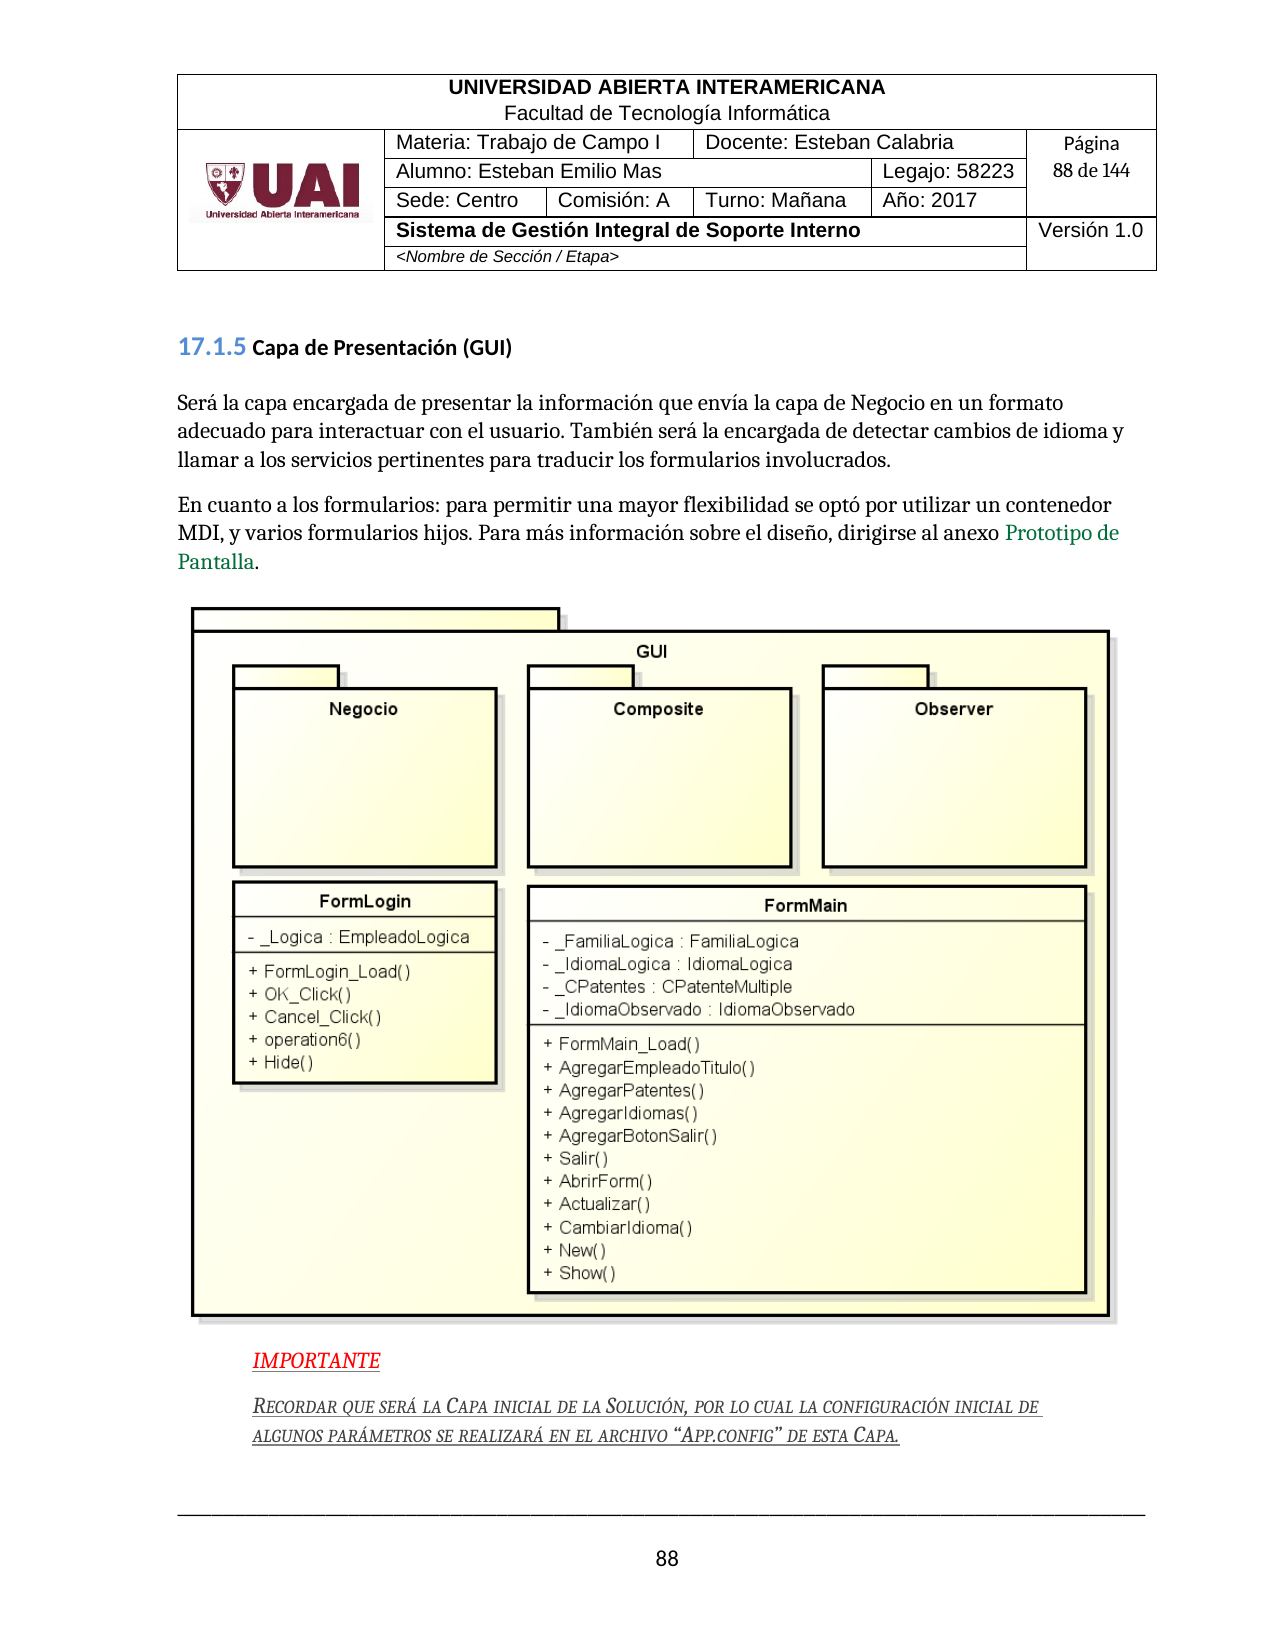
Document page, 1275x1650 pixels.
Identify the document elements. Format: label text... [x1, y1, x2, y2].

text En cuanto a los formularios: para permitir una mayor flexibilidad se optó por utilizar un contenedor MDI, y varios formularios hijos. Para más información sobre el diseño, dirigirse al anexo Prototipo de Pantalla. [177, 492, 1157, 575]
text Será la capa encargada de presentar la información que envía la capa de Negocio en un formato adecuado para interactuar con el usuario. También será la encargada de detectar cambios de idioma y llamar a los servicios pertinentes para traducir los formularios involucrados. [177, 390, 1157, 473]
picture [177, 593, 1123, 1330]
text Recordar que será la Capa inicial de la Solución, por lo cual la configuración inicial de algunos parámetros se realizará en el archivo “App.config” de esta Capa. [252, 1393, 1082, 1448]
subtitle Capa de Presentación (GUI) [177, 329, 1157, 362]
text IMPORTANTE [252, 1348, 1082, 1374]
picture [188, 155, 374, 223]
